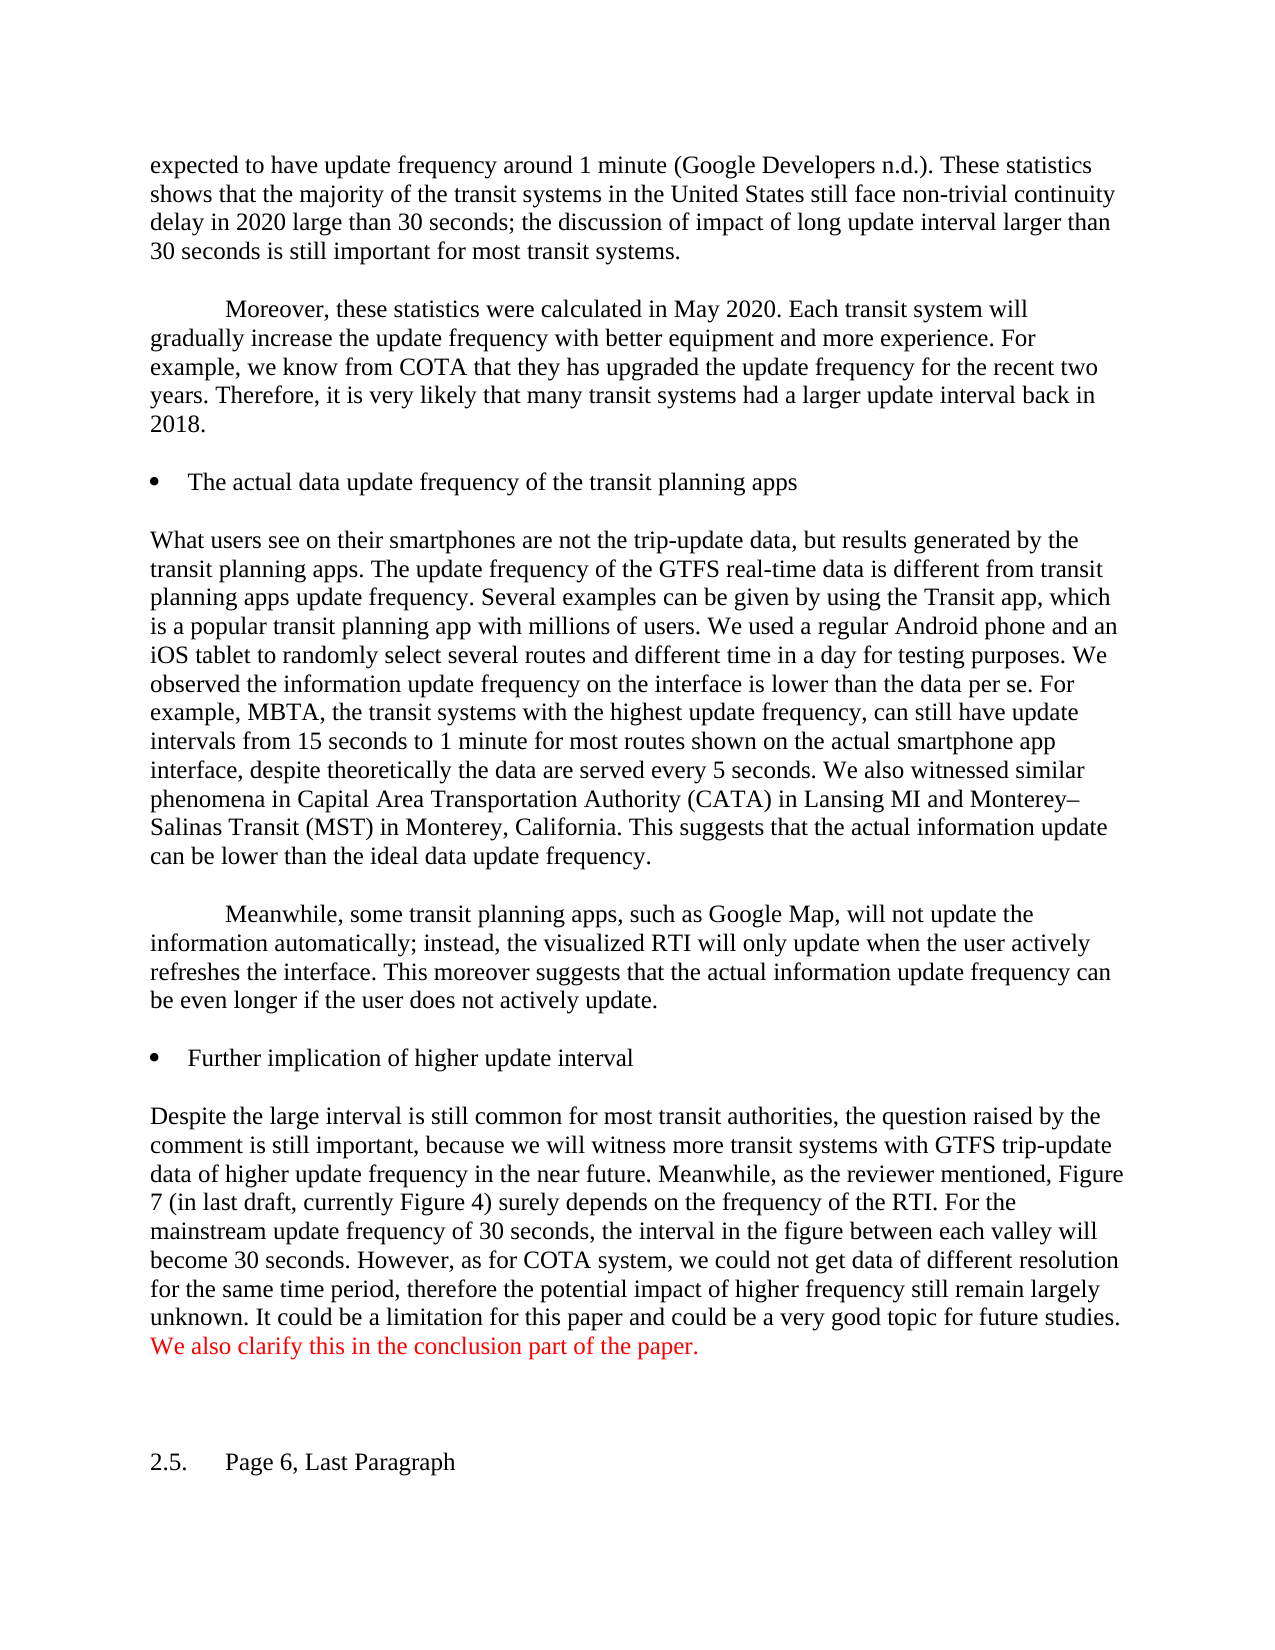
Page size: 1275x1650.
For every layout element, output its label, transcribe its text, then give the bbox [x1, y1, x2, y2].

list The actual data update frequency of the transit planning apps [150, 582, 1125, 611]
text Despite the large interval is still common for most transit authorities, the question raised by the comment is still important, because we will witness more transit systems with GTFS trip-update data of higher update frequency in the near future. Meanwhile, as the reviewer mentioned, Figure 7 (in last draft, currently Figure 4) surely depends on the frequency of the RTI. For the mainstream update frequency of 30 seconds, the interval in the figure between each valley will become 30 seconds. However, as for COTA system, we could not get data of different resolution for the same time period, therefore the potential impact of higher frequency still remain largely unknown. It could be a limitation for this paper and could be a very good topic for future studies. We also clarify this in the conclusion part of the paper. [150, 1216, 1125, 1475]
text Among 20 transit systems we could successfully test the update frequency, 12 of them have update interval larger than 30 seconds as of May 2020; in fact, MBTA is the only known transit authority that releases such high-frequency GTFS real-time trip-update data feeds in the United States. Moreover, in Google’s official GTFS playbook webpage, the GTFS real-time data is expected to have update frequency around 1 minute (Google Developers n.d.). These statistics shows that the majority of the transit systems in the United States still face non-trivial continuity delay in 2020 large than 30 seconds; the discussion of impact of long update interval larger than 30 seconds is still important for most transit systems. [150, 150, 1125, 380]
text Meanwhile, some transit planning apps, such as Google Map, will not update the information automatically; instead, the visualized RTI will only update when the user actively refreshes the interface. This moreover suggests that the actual information update frequency can be even longer if the user does not actively update. [150, 1014, 1125, 1129]
text What users see on their smartphones are not the trip-update data, but results generated by the transit planning apps. The update frequency of the GTFS real-time data is different from transit planning apps update frequency. Several examples can be given by using the Transit app, which is a popular transit planning app with millions of users. We used a regular Android phone and an iOS tablet to randomly select several routes and different time in a day for testing purposes. We observed the information update frequency on the interface is lower than the data per se. For example, MBTA, the transit systems with the highest update frequency, can still have update intervals from 15 seconds to 1 minute for most routes shown on the actual smartphone app interface, despite theoretically the data are served every 5 seconds. We also witnessed similar phenomena in Capital Area Transportation Authority (CATA) in Lansing MI and Monterey–Salinas Transit (MST) in Monterey, California. This suggests that the actual information update can be lower than the ideal data update frequency. [150, 640, 1125, 985]
text Moreover, these statistics were calculated in May 2020. Each transit system will gradually increase the update frequency with better equipment and more experience. For example, we know from COTA that they has upgraded the update frequency for the recent two years. Therefore, it is very likely that many transit systems had a larger update interval back in 2018. [150, 409, 1125, 553]
list Further implication of higher update interval [150, 1158, 1125, 1187]
